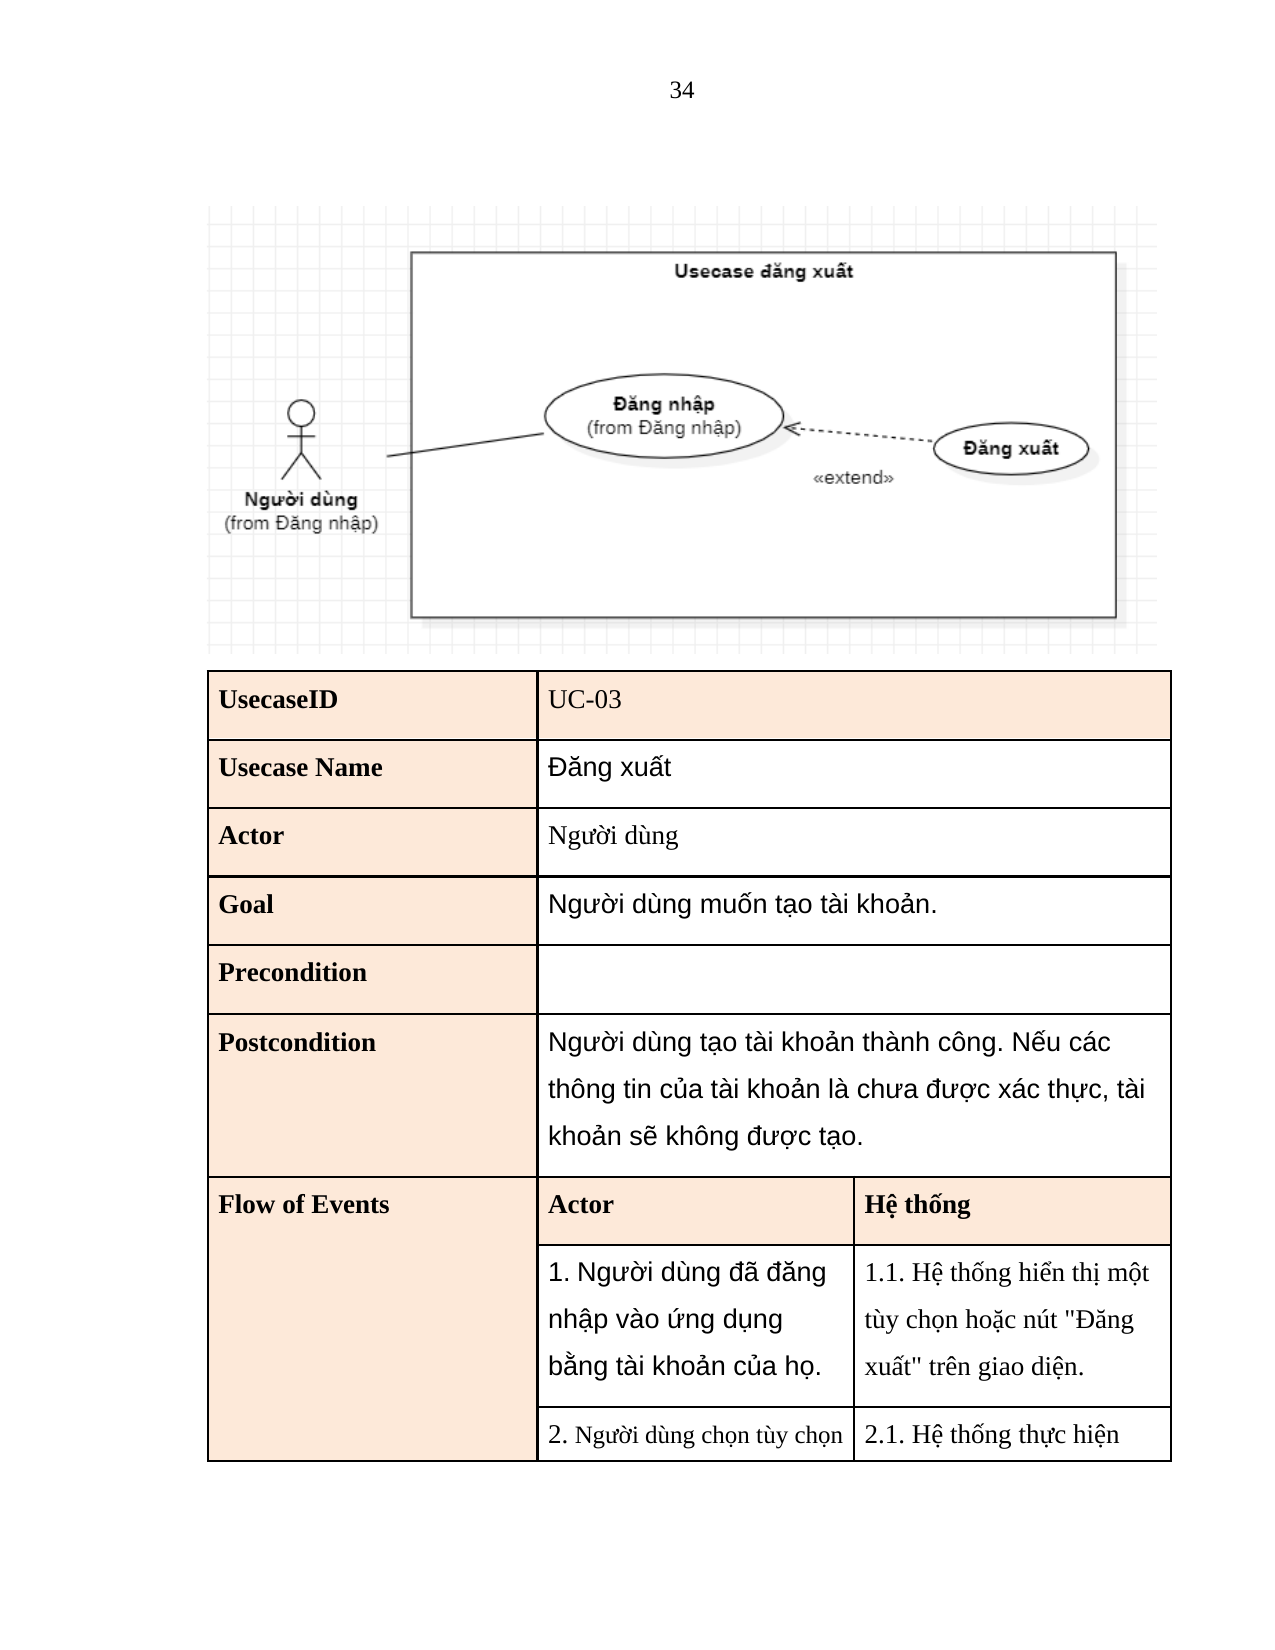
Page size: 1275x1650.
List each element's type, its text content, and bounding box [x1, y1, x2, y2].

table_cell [539, 1408, 853, 1460]
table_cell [855, 1408, 1170, 1460]
table_cell 1. Người dùng đã đăng nhập vào ứng dụng bằng tài khoản của họ. [539, 1246, 853, 1406]
table_cell Hệ thống [855, 1178, 1170, 1244]
table_cell Actor [209, 809, 536, 875]
table_cell Người dùng tạo tài khoản thành công. Nếu các thông tin của tài khoản là chưa được xác thực, tài khoản sẽ không được tạo. [539, 1015, 1170, 1176]
table_header UC-03 [539, 672, 1170, 738]
table_header UsecaseID [209, 672, 536, 738]
table_cell Actor [539, 1178, 853, 1244]
picture [206, 206, 1157, 654]
table_cell 1.1. Hệ thống hiển thị một tùy chọn hoặc nút "Đăng xuất" trên giao diện. [855, 1246, 1170, 1406]
table_cell Người dùng muốn tạo tài khoản. [539, 878, 1170, 944]
table_cell Flow of Events [209, 1178, 536, 1460]
table_cell Postcondition [209, 1015, 536, 1176]
table_cell Usecase Name [209, 741, 536, 807]
table_cell Đăng xuất [539, 741, 1170, 807]
table_cell Precondition [209, 946, 536, 1013]
table_cell Người dùng [539, 809, 1170, 875]
table_cell Goal [209, 878, 536, 944]
table_cell [539, 946, 1170, 1013]
